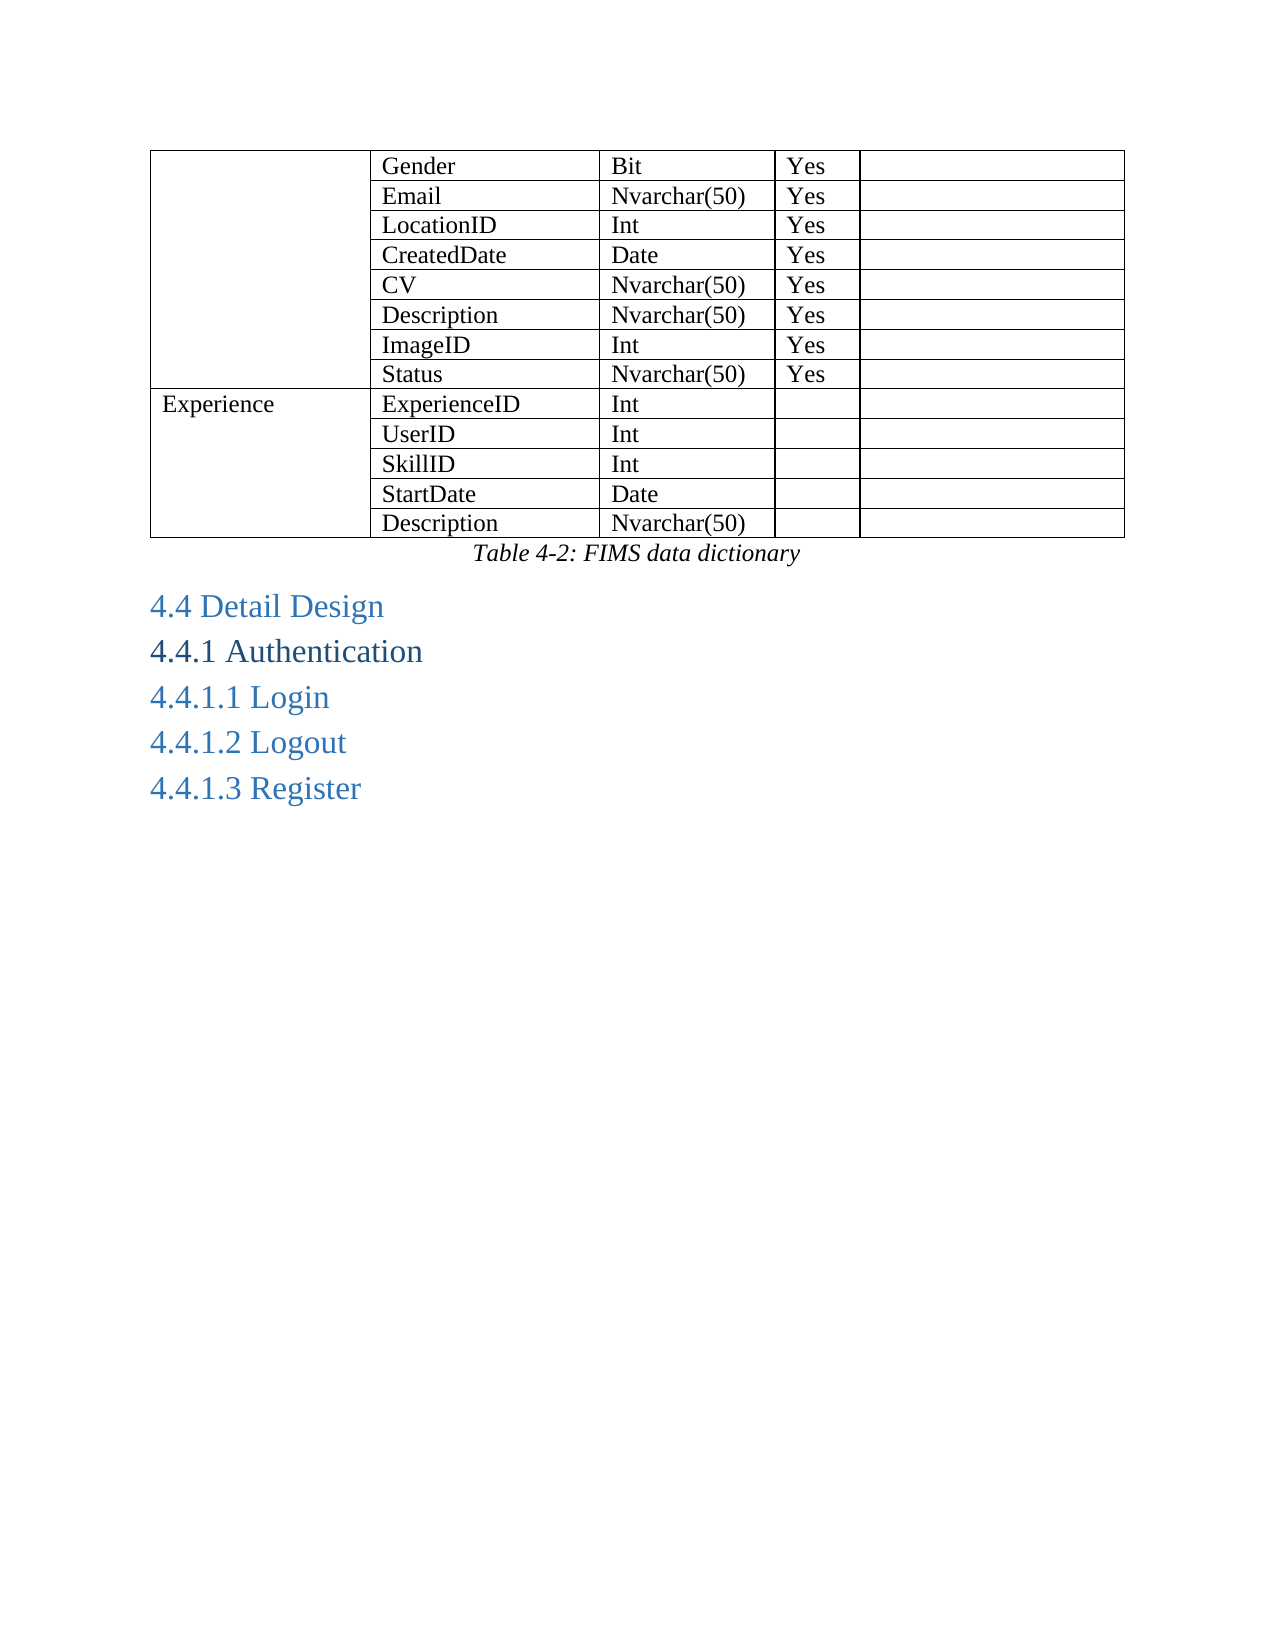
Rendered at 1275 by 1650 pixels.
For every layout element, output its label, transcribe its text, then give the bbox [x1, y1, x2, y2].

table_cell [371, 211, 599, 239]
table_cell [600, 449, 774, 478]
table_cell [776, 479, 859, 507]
subtitle 4.4.1.2 Logout [150, 723, 1125, 761]
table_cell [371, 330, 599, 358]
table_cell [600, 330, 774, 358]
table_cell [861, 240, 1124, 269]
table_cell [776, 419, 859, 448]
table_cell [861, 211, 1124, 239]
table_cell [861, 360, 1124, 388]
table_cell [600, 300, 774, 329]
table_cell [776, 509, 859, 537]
subtitle 4.4 Detail Design [150, 586, 1125, 624]
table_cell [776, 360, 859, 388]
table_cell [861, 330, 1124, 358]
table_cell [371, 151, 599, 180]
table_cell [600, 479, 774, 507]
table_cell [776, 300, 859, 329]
subtitle 4.4.1.3 Register [150, 768, 1125, 806]
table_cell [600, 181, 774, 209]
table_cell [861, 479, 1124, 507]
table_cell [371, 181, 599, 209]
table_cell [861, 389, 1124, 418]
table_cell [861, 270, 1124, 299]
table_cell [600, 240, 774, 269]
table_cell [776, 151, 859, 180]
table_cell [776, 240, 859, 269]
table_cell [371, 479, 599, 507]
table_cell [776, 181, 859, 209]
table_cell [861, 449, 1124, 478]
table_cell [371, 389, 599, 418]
subtitle 4.4.1.1 Login [150, 677, 1125, 715]
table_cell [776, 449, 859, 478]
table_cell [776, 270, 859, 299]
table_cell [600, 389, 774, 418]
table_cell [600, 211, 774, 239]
text Table 4-2: FIMS data dictionary [150, 538, 1125, 567]
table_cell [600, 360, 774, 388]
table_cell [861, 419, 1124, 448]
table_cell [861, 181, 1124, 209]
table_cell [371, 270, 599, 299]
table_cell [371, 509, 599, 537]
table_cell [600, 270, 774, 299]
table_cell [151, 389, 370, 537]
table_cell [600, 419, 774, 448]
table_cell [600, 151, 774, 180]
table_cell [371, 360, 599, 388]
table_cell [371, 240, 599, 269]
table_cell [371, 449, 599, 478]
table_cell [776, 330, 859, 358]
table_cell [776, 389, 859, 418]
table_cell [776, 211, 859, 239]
subtitle 4.4.1 Authentication [150, 632, 1125, 670]
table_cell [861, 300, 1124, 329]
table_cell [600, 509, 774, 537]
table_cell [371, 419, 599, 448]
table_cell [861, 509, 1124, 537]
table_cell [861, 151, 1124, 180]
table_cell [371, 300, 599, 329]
